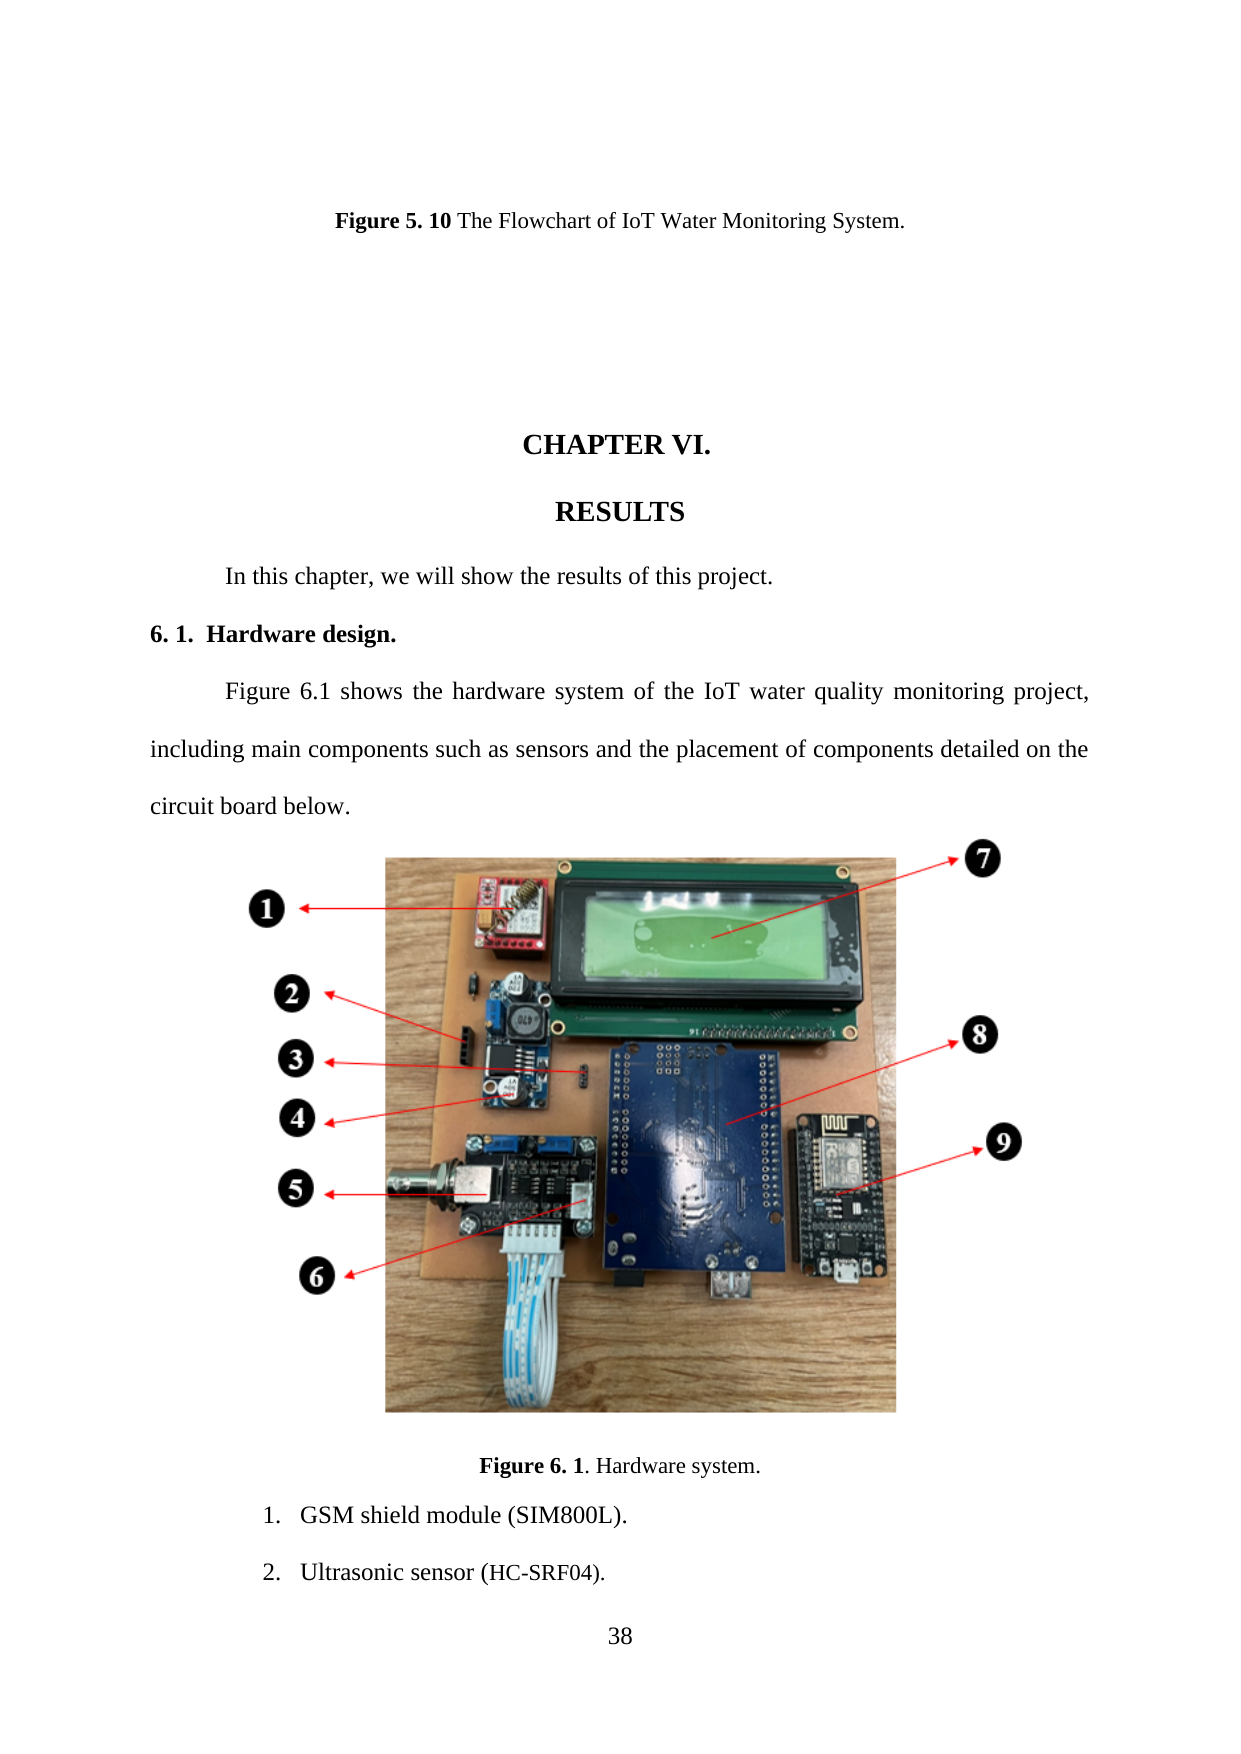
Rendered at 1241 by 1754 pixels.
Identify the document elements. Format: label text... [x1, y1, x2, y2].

text Figure 5. 10 The Flowchart of IoT Water Monitoring System. [150, 207, 1090, 234]
subtitle RESULTS [150, 427, 1090, 528]
picture [236, 837, 1054, 1428]
text In this chapter, we will show the results of this project. [150, 561, 1090, 590]
text Figure 6. 1. Hardware system. [150, 1453, 1090, 1479]
subtitle Hardware design. [150, 619, 1090, 648]
text Figure 6.1 shows the hardware system of the IoT water quality monitoring project, including main components such as sensors and the placement of components detailed on the circuit board below. [150, 676, 1090, 820]
list Ultrasonic sensor (HC-SRF04). [262, 1557, 1090, 1586]
list GSM shield module (SIM800L). [262, 1500, 1090, 1528]
